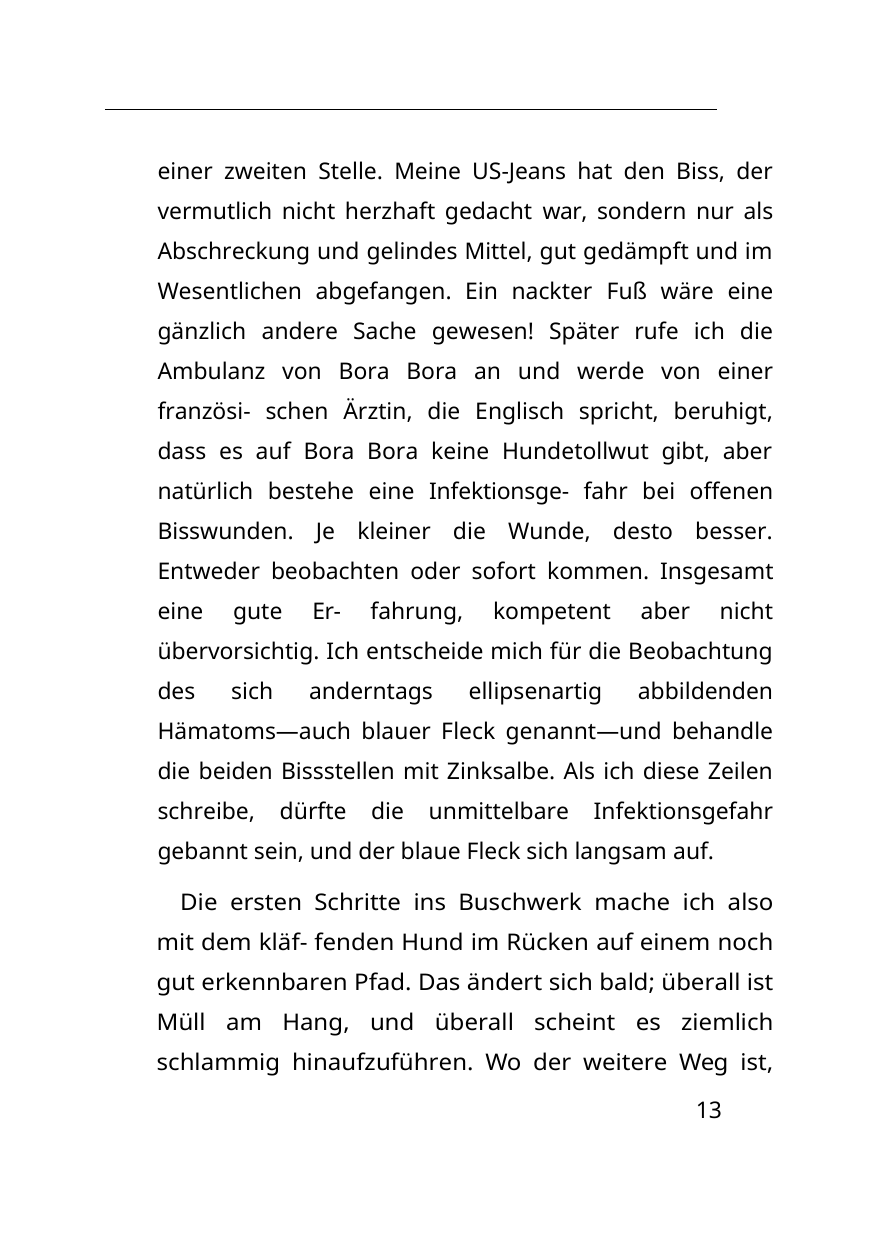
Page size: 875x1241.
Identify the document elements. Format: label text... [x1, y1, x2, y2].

text einer zweiten Stelle. Meine US-Jeans hat den Biss, der vermutlich nicht herzhaft gedacht war, sondern nur als Abschreckung und gelindes Mittel, gut gedämpft und im Wesentlichen abgefangen. Ein nackter Fuß wäre eine gänzlich andere Sache gewesen! Später rufe ich die Ambulanz von Bora Bora an und werde von einer französi- schen Ärztin, die Englisch spricht, beruhigt, dass es auf Bora Bora keine Hundetollwut gibt, aber natürlich bestehe eine Infektionsge- fahr bei offenen Bisswunden. Je kleiner die Wunde, desto besser. Entweder beobachten oder sofort kommen. Insgesamt eine gute Er- fahrung, kompetent aber nicht übervorsichtig. Ich entscheide mich für die Beobachtung des sich anderntags ellipsenartig abbildenden Hämatoms—auch blauer Fleck genannt—und behandle die beiden Bissstellen mit Zinksalbe. Als ich diese Zeilen schreibe, dürfte die unmittelbare Infektionsgefahr gebannt sein, und der blaue Fleck sich langsam auf. [157, 154, 773, 866]
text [156, 886, 773, 1077]
